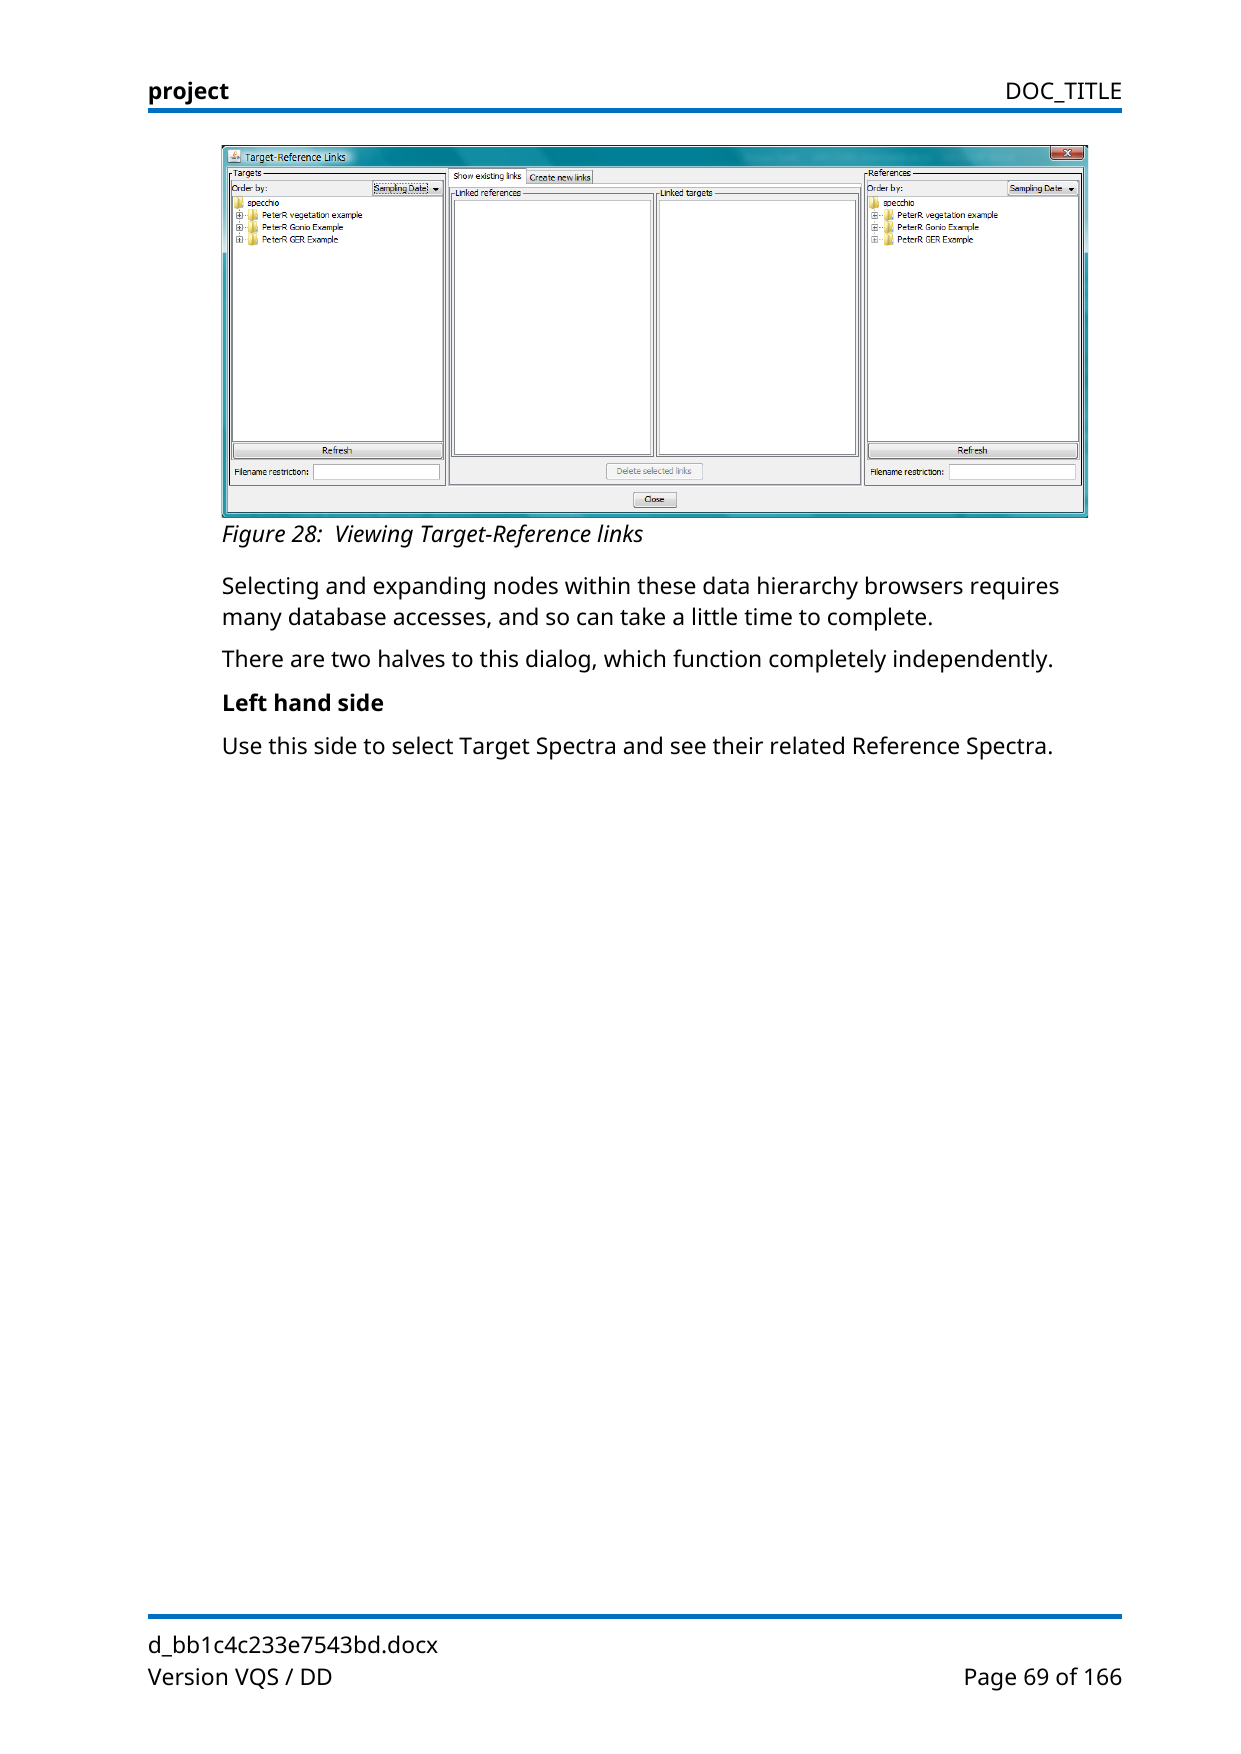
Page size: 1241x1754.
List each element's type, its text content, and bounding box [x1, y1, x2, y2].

text Selecting and expanding nodes within these data hierarchy browsers requires many database accesses, and so can take a little time to complete. [222, 570, 1122, 632]
text There are two halves to this dialog, which function completely independently. [222, 643, 1122, 674]
picture [221, 145, 1089, 518]
subtitle Left hand side [222, 687, 1122, 718]
text Use this side to select Target Spectra and see their related Reference Spectra. [222, 730, 1122, 762]
